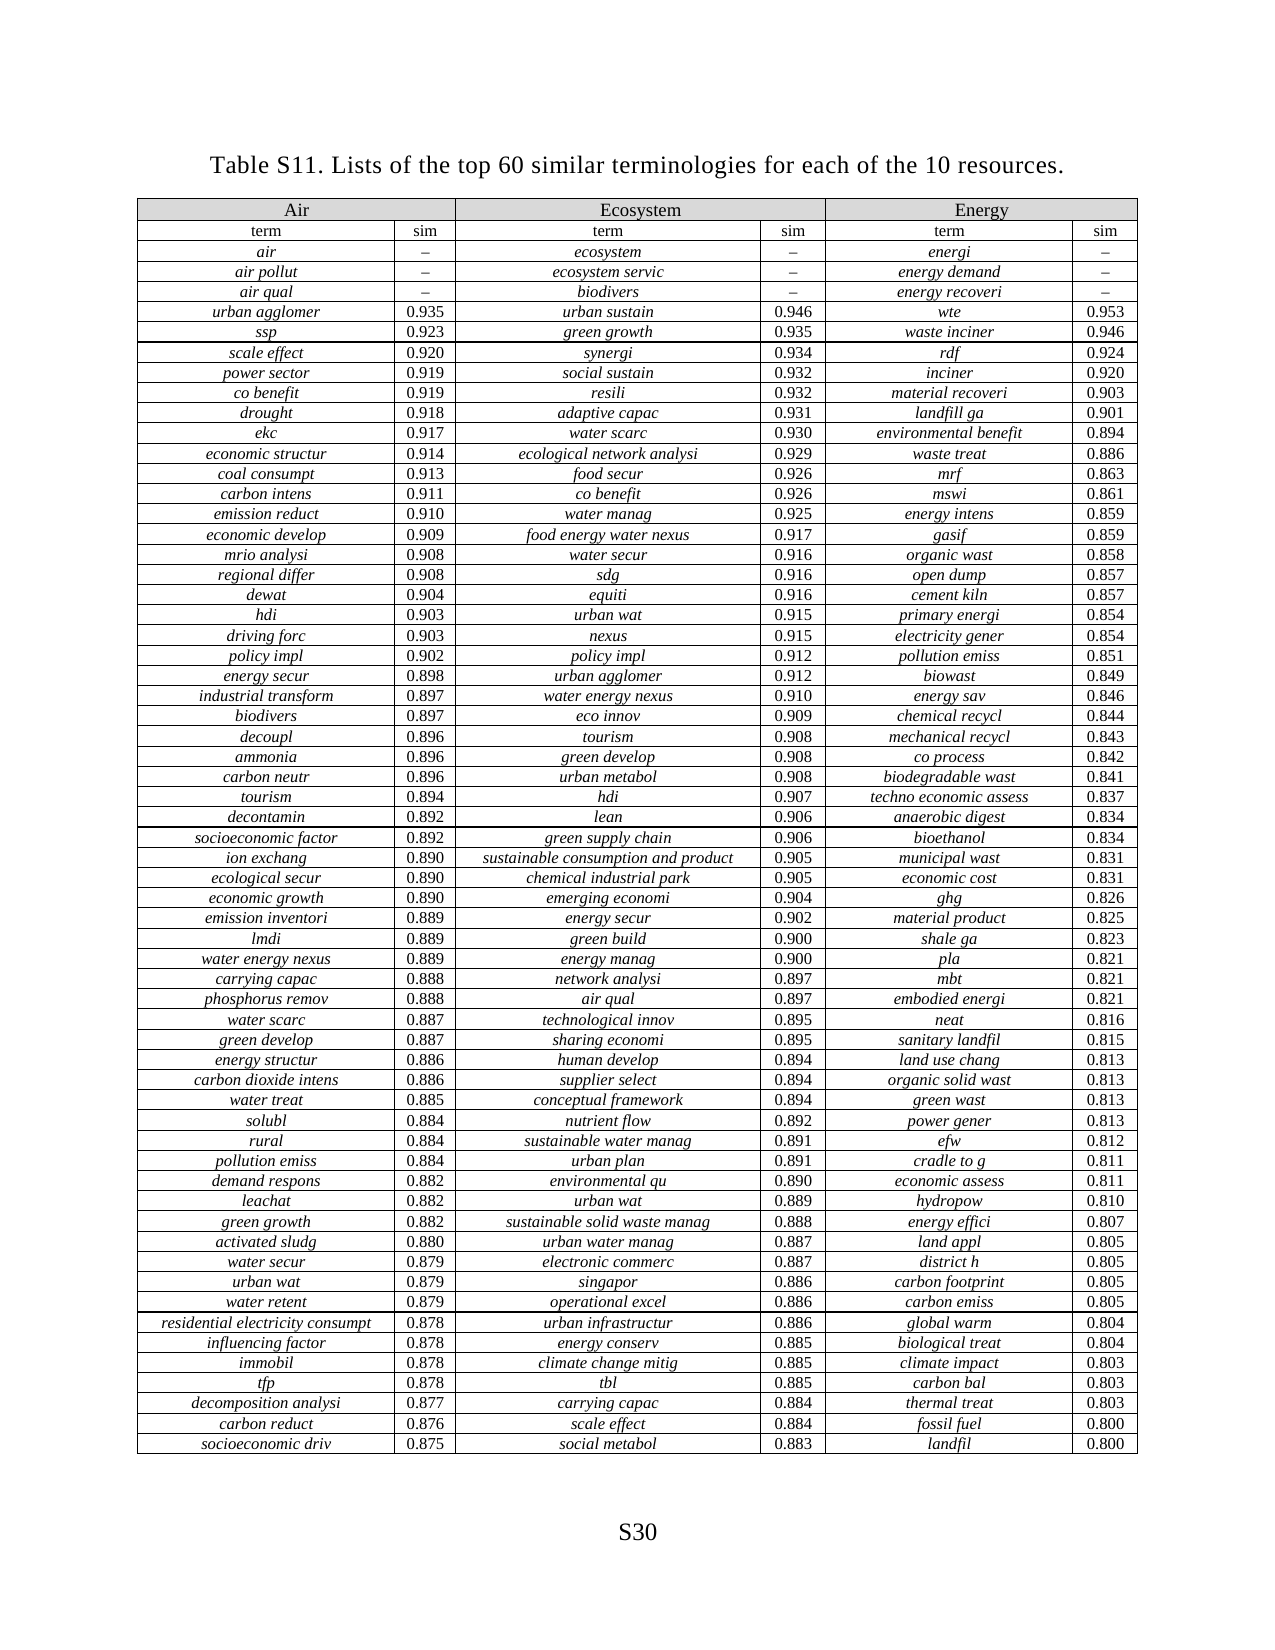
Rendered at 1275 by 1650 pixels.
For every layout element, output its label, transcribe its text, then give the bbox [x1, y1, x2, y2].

table_cell landfil [826, 1434, 1072, 1453]
table_cell co benefit [138, 383, 394, 402]
table_cell 0.884 [395, 1110, 455, 1129]
table_cell air pollut [138, 262, 394, 281]
table_cell 0.932 [761, 383, 825, 402]
table_cell 0.885 [395, 1090, 455, 1109]
table_cell mrf [826, 464, 1072, 483]
table_cell 0.919 [395, 363, 455, 382]
table_cell 0.904 [395, 585, 455, 604]
table_cell 0.891 [761, 1151, 825, 1170]
table_cell 0.905 [761, 868, 825, 887]
table_cell 0.804 [1073, 1313, 1137, 1332]
table_cell adaptive capac [456, 403, 760, 422]
table_cell environmental qu [456, 1171, 760, 1190]
table_cell 0.813 [1073, 1050, 1137, 1069]
table_cell 0.842 [1073, 747, 1137, 766]
table_cell 0.892 [395, 807, 455, 826]
table_cell – [761, 262, 825, 281]
table_cell 0.879 [395, 1252, 455, 1271]
table_cell ghg [826, 888, 1072, 907]
table_cell – [395, 282, 455, 301]
table_cell 0.805 [1073, 1292, 1137, 1311]
table_cell urban water manag [456, 1232, 760, 1251]
table_cell green develop [138, 1030, 394, 1049]
table_cell green build [456, 929, 760, 948]
table_cell 0.882 [395, 1171, 455, 1190]
table_cell 0.837 [1073, 787, 1137, 806]
table_cell economic assess [826, 1171, 1072, 1190]
table_cell leachat [138, 1191, 394, 1210]
table_cell mbt [826, 969, 1072, 988]
table_cell 0.843 [1073, 726, 1137, 746]
table_cell operational excel [456, 1292, 760, 1311]
table_cell 0.800 [1073, 1434, 1137, 1453]
table_cell rural [138, 1131, 394, 1150]
table_cell green growth [138, 1211, 394, 1231]
table_cell 0.831 [1073, 848, 1137, 867]
table_cell climate impact [826, 1353, 1072, 1372]
table_cell 0.803 [1073, 1353, 1137, 1372]
table_cell 0.894 [761, 1050, 825, 1069]
table_cell water energy nexus [456, 686, 760, 705]
table_cell – [1073, 241, 1137, 261]
table_cell 0.898 [395, 666, 455, 685]
table_cell 0.890 [395, 888, 455, 907]
table_cell emission reduct [138, 504, 394, 523]
table_cell 0.804 [1073, 1333, 1137, 1352]
table_cell energy secur [456, 908, 760, 927]
table_cell 0.902 [395, 646, 455, 665]
table_cell 0.889 [395, 949, 455, 968]
table_cell synergi [456, 343, 760, 362]
table_cell 0.813 [1073, 1070, 1137, 1089]
table_cell 0.909 [761, 706, 825, 725]
table_cell sustainable water manag [456, 1131, 760, 1150]
table_cell anaerobic digest [826, 807, 1072, 826]
table_cell hdi [456, 787, 760, 806]
table_cell urban agglomer [138, 302, 394, 321]
table_cell 0.863 [1073, 464, 1137, 483]
table_cell carbon neutr [138, 767, 394, 786]
table_cell 0.886 [395, 1050, 455, 1069]
table_cell 0.805 [1073, 1272, 1137, 1291]
table_cell energi [826, 241, 1072, 261]
table_cell 0.878 [395, 1313, 455, 1332]
table_cell sim [1073, 221, 1137, 240]
table_cell global warm [826, 1313, 1072, 1332]
table_cell inciner [826, 363, 1072, 382]
table_cell 0.908 [761, 767, 825, 786]
table_cell influencing factor [138, 1333, 394, 1352]
table_cell scale effect [456, 1414, 760, 1433]
table_cell 0.908 [395, 565, 455, 584]
table_cell sim [761, 221, 825, 240]
table_cell nexus [456, 625, 760, 644]
table_cell 0.907 [761, 787, 825, 806]
table_cell 0.910 [395, 504, 455, 523]
table_cell 0.831 [1073, 868, 1137, 887]
table_cell 0.886 [761, 1272, 825, 1291]
table_cell 0.878 [395, 1373, 455, 1392]
table_cell 0.886 [761, 1292, 825, 1311]
table_cell 0.846 [1073, 686, 1137, 705]
table_cell – [395, 262, 455, 281]
table_cell urban sustain [456, 302, 760, 321]
table_cell 0.897 [761, 969, 825, 988]
table_cell organic solid wast [826, 1070, 1072, 1089]
table_cell efw [826, 1131, 1072, 1150]
table_cell singapor [456, 1272, 760, 1291]
table_cell 0.878 [395, 1353, 455, 1372]
table_cell 0.882 [395, 1191, 455, 1210]
table_cell activated sludg [138, 1232, 394, 1251]
table_cell 0.895 [761, 1009, 825, 1028]
table_cell 0.906 [761, 828, 825, 847]
table_cell 0.805 [1073, 1232, 1137, 1251]
table_cell carbon emiss [826, 1292, 1072, 1311]
table_cell 0.826 [1073, 888, 1137, 907]
table_cell urban wat [456, 1191, 760, 1210]
table_cell urban plan [456, 1151, 760, 1170]
table_cell neat [826, 1009, 1072, 1028]
table_cell ssp [138, 322, 394, 341]
table_cell 0.897 [395, 686, 455, 705]
table_cell 0.934 [761, 343, 825, 362]
table_cell 0.821 [1073, 949, 1137, 968]
table_cell co benefit [456, 484, 760, 503]
table_cell 0.930 [761, 423, 825, 442]
table_cell 0.887 [395, 1009, 455, 1028]
table_cell 0.803 [1073, 1373, 1137, 1392]
table_cell 0.915 [761, 605, 825, 624]
table_cell mrio analysi [138, 545, 394, 564]
table_cell 0.888 [395, 969, 455, 988]
table_cell lean [456, 807, 760, 826]
table_cell sustainable consumption and product [456, 848, 760, 867]
table_cell energy sav [826, 686, 1072, 705]
table_cell 0.821 [1073, 989, 1137, 1008]
table_cell 0.908 [761, 747, 825, 766]
table_cell 0.896 [395, 767, 455, 786]
table_cell 0.920 [1073, 363, 1137, 382]
table_cell dewat [138, 585, 394, 604]
table_cell 0.886 [395, 1070, 455, 1089]
table_cell industrial transform [138, 686, 394, 705]
table_cell 0.857 [1073, 565, 1137, 584]
table_cell 0.879 [395, 1292, 455, 1311]
table_cell tfp [138, 1373, 394, 1392]
table_cell fossil fuel [826, 1414, 1072, 1433]
table_cell 0.915 [761, 625, 825, 644]
table_cell 0.887 [395, 1030, 455, 1049]
table_cell 0.935 [761, 322, 825, 341]
table_cell urban infrastructur [456, 1313, 760, 1332]
table_cell 0.851 [1073, 646, 1137, 665]
table_cell 0.816 [1073, 1009, 1137, 1028]
table_cell 0.916 [761, 585, 825, 604]
table_cell 0.890 [395, 848, 455, 867]
table_cell 0.812 [1073, 1131, 1137, 1150]
table_cell 0.946 [761, 302, 825, 321]
table_cell – [761, 241, 825, 261]
table_cell embodied energi [826, 989, 1072, 1008]
table_cell energy structur [138, 1050, 394, 1069]
table_cell 0.908 [761, 726, 825, 746]
table_cell 0.807 [1073, 1211, 1137, 1231]
table_cell 0.858 [1073, 545, 1137, 564]
table_cell 0.892 [395, 828, 455, 847]
table_cell ecological secur [138, 868, 394, 887]
table_cell pollution emiss [826, 646, 1072, 665]
table_cell urban wat [138, 1272, 394, 1291]
table_cell 0.854 [1073, 625, 1137, 644]
table_cell power gener [826, 1110, 1072, 1129]
table_cell 0.854 [1073, 605, 1137, 624]
table_cell 0.910 [761, 686, 825, 705]
table_cell 0.904 [761, 888, 825, 907]
table_cell decoupl [138, 726, 394, 746]
table_cell 0.886 [761, 1313, 825, 1332]
table_cell thermal treat [826, 1393, 1072, 1412]
table_cell sustainable solid waste manag [456, 1211, 760, 1231]
table_cell material product [826, 908, 1072, 927]
table_cell – [1073, 262, 1137, 281]
table_cell 0.884 [395, 1151, 455, 1170]
table_cell economic cost [826, 868, 1072, 887]
table_cell conceptual framework [456, 1090, 760, 1109]
table_cell tourism [138, 787, 394, 806]
table_cell 0.924 [1073, 343, 1137, 362]
table_cell green develop [456, 747, 760, 766]
table_cell 0.857 [1073, 585, 1137, 604]
table_cell 0.923 [395, 322, 455, 341]
table_cell 0.805 [1073, 1252, 1137, 1271]
table_cell technological innov [456, 1009, 760, 1028]
table_cell 0.894 [1073, 423, 1137, 442]
table_cell waste inciner [826, 322, 1072, 341]
table_cell bioethanol [826, 828, 1072, 847]
table_cell co process [826, 747, 1072, 766]
table_cell 0.884 [395, 1131, 455, 1150]
table_cell food secur [456, 464, 760, 483]
table_cell rdf [826, 343, 1072, 362]
table_cell tbl [456, 1373, 760, 1392]
table_cell 0.803 [1073, 1393, 1137, 1412]
table_cell emerging economi [456, 888, 760, 907]
table_cell 0.877 [395, 1393, 455, 1412]
table_cell biodivers [456, 282, 760, 301]
table_cell 0.879 [395, 1272, 455, 1291]
table_cell 0.935 [395, 302, 455, 321]
table_cell 0.901 [1073, 403, 1137, 422]
table_cell 0.906 [761, 807, 825, 826]
table_cell social metabol [456, 1434, 760, 1453]
table_cell 0.810 [1073, 1191, 1137, 1210]
table_cell 0.920 [395, 343, 455, 362]
table_cell carbon footprint [826, 1272, 1072, 1291]
table_cell sharing economi [456, 1030, 760, 1049]
table_cell 0.821 [1073, 969, 1137, 988]
table_cell social sustain [456, 363, 760, 382]
table_cell water treat [138, 1090, 394, 1109]
table_cell 0.886 [1073, 444, 1137, 463]
table_cell coal consumpt [138, 464, 394, 483]
table_cell 0.917 [761, 524, 825, 543]
table_cell district h [826, 1252, 1072, 1271]
table_cell 0.953 [1073, 302, 1137, 321]
table_cell ecosystem servic [456, 262, 760, 281]
table_cell 0.883 [761, 1434, 825, 1453]
table_cell water energy nexus [138, 949, 394, 968]
table_cell 0.859 [1073, 504, 1137, 523]
table_cell pollution emiss [138, 1151, 394, 1170]
table_cell residential electricity consumpt [138, 1313, 394, 1332]
table_cell carrying capac [456, 1393, 760, 1412]
table_cell 0.931 [761, 403, 825, 422]
table_cell biodivers [138, 706, 394, 725]
table_cell term [138, 221, 394, 240]
table_cell human develop [456, 1050, 760, 1069]
table_cell 0.903 [1073, 383, 1137, 402]
table_cell 0.896 [395, 747, 455, 766]
table_cell hdi [138, 605, 394, 624]
table_cell 0.889 [395, 908, 455, 927]
table_cell carbon bal [826, 1373, 1072, 1392]
table_cell 0.813 [1073, 1090, 1137, 1109]
table_cell economic structur [138, 444, 394, 463]
table_cell 0.844 [1073, 706, 1137, 725]
table_cell socioeconomic driv [138, 1434, 394, 1453]
table_cell cement kiln [826, 585, 1072, 604]
table_cell 0.916 [761, 565, 825, 584]
table_cell biological treat [826, 1333, 1072, 1352]
table_cell 0.900 [761, 929, 825, 948]
table_cell 0.913 [395, 464, 455, 483]
table_cell tourism [456, 726, 760, 746]
table_cell 0.859 [1073, 524, 1137, 543]
table_cell 0.903 [395, 605, 455, 624]
table_cell 0.932 [761, 363, 825, 382]
table_cell ekc [138, 423, 394, 442]
table_cell 0.889 [395, 929, 455, 948]
table_cell economic growth [138, 888, 394, 907]
table_cell 0.887 [761, 1252, 825, 1271]
table_cell 0.946 [1073, 322, 1137, 341]
table_cell resili [456, 383, 760, 402]
table_cell economic develop [138, 524, 394, 543]
table_cell emission inventori [138, 908, 394, 927]
table_cell phosphorus remov [138, 989, 394, 1008]
table_cell 0.916 [761, 545, 825, 564]
table_cell air qual [138, 282, 394, 301]
table_cell water retent [138, 1292, 394, 1311]
table_cell 0.834 [1073, 807, 1137, 826]
table_cell policy impl [456, 646, 760, 665]
table_cell electricity gener [826, 625, 1072, 644]
table_header Ecosystem [456, 199, 825, 220]
table_cell decomposition analysi [138, 1393, 394, 1412]
table_cell green supply chain [456, 828, 760, 847]
table_cell 0.890 [761, 1171, 825, 1190]
table_cell urban wat [456, 605, 760, 624]
table_cell energy demand [826, 262, 1072, 281]
table_cell 0.876 [395, 1414, 455, 1433]
table_cell decontamin [138, 807, 394, 826]
table_cell 0.912 [761, 666, 825, 685]
table_cell lmdi [138, 929, 394, 948]
table_cell 0.849 [1073, 666, 1137, 685]
table_cell 0.823 [1073, 929, 1137, 948]
table_cell 0.890 [395, 868, 455, 887]
table_cell 0.897 [395, 706, 455, 725]
table_cell scale effect [138, 343, 394, 362]
table_cell carrying capac [138, 969, 394, 988]
table_cell 0.926 [761, 464, 825, 483]
table_cell chemical recycl [826, 706, 1072, 725]
table_cell 0.929 [761, 444, 825, 463]
table_cell ammonia [138, 747, 394, 766]
table_header Air [138, 199, 455, 220]
table_cell power sector [138, 363, 394, 382]
table_cell mswi [826, 484, 1072, 503]
table_cell term [456, 221, 760, 240]
table_cell 0.825 [1073, 908, 1137, 927]
table_cell sdg [456, 565, 760, 584]
table_cell 0.811 [1073, 1171, 1137, 1190]
table_cell 0.894 [761, 1070, 825, 1089]
table_cell energy intens [826, 504, 1072, 523]
table_cell socioeconomic factor [138, 828, 394, 847]
table_cell 0.905 [761, 848, 825, 867]
table_cell green growth [456, 322, 760, 341]
table_cell 0.895 [761, 1030, 825, 1049]
table_cell 0.912 [761, 646, 825, 665]
text Table S11. Lists of the top 60 similar terminologies for each of the 10 resources. [150, 150, 1125, 179]
table_cell policy impl [138, 646, 394, 665]
table_cell regional differ [138, 565, 394, 584]
table_cell 0.882 [395, 1211, 455, 1231]
table_cell landfill ga [826, 403, 1072, 422]
table_cell air qual [456, 989, 760, 1008]
table_cell municipal wast [826, 848, 1072, 867]
table_cell open dump [826, 565, 1072, 584]
table_cell driving forc [138, 625, 394, 644]
table_cell climate change mitig [456, 1353, 760, 1372]
table_cell waste treat [826, 444, 1072, 463]
table_cell 0.911 [395, 484, 455, 503]
table_cell energy effici [826, 1211, 1072, 1231]
table_cell – [395, 241, 455, 261]
table_cell 0.888 [761, 1211, 825, 1231]
table_cell carbon reduct [138, 1414, 394, 1433]
table_cell cradle to g [826, 1151, 1072, 1170]
table_cell 0.926 [761, 484, 825, 503]
table_cell sim [395, 221, 455, 240]
table_cell 0.917 [395, 423, 455, 442]
table_cell 0.815 [1073, 1030, 1137, 1049]
table_cell energy conserv [456, 1333, 760, 1352]
table_cell urban agglomer [456, 666, 760, 685]
table_cell wte [826, 302, 1072, 321]
table_cell network analysi [456, 969, 760, 988]
table_cell eco innov [456, 706, 760, 725]
table_cell 0.889 [761, 1191, 825, 1210]
table_cell carbon dioxide intens [138, 1070, 394, 1089]
table_cell environmental benefit [826, 423, 1072, 442]
table_cell organic wast [826, 545, 1072, 564]
table_cell 0.918 [395, 403, 455, 422]
table_cell water secur [138, 1252, 394, 1271]
table_cell – [1073, 282, 1137, 301]
table_cell biowast [826, 666, 1072, 685]
table_cell 0.841 [1073, 767, 1137, 786]
table_cell 0.811 [1073, 1151, 1137, 1170]
table_cell water secur [456, 545, 760, 564]
table_cell food energy water nexus [456, 524, 760, 543]
table_cell term [826, 221, 1072, 240]
table_cell 0.897 [761, 989, 825, 1008]
table_cell water scarc [138, 1009, 394, 1028]
table_cell 0.878 [395, 1333, 455, 1352]
table_cell chemical industrial park [456, 868, 760, 887]
table_cell 0.885 [761, 1373, 825, 1392]
table_cell water scarc [456, 423, 760, 442]
table_cell water manag [456, 504, 760, 523]
table_cell mechanical recycl [826, 726, 1072, 746]
table_cell electronic commerc [456, 1252, 760, 1271]
table_cell urban metabol [456, 767, 760, 786]
table_cell sanitary landfil [826, 1030, 1072, 1049]
table_cell supplier select [456, 1070, 760, 1089]
table_cell pla [826, 949, 1072, 968]
table_cell primary energi [826, 605, 1072, 624]
table_cell 0.875 [395, 1434, 455, 1453]
table_cell energy recoveri [826, 282, 1072, 301]
table_cell 0.834 [1073, 828, 1137, 847]
table_cell 0.902 [761, 908, 825, 927]
table_cell 0.894 [395, 787, 455, 806]
table_cell 0.885 [761, 1333, 825, 1352]
table_cell air [138, 241, 394, 261]
table_cell solubl [138, 1110, 394, 1129]
table_cell 0.884 [761, 1414, 825, 1433]
table_cell 0.925 [761, 504, 825, 523]
table_cell material recoveri [826, 383, 1072, 402]
table_cell immobil [138, 1353, 394, 1372]
table_cell techno economic assess [826, 787, 1072, 806]
table_cell ecological network analysi [456, 444, 760, 463]
table_cell green wast [826, 1090, 1072, 1109]
table_cell 0.861 [1073, 484, 1137, 503]
table_cell biodegradable wast [826, 767, 1072, 786]
table_cell 0.800 [1073, 1414, 1137, 1433]
table_cell drought [138, 403, 394, 422]
table_cell land use chang [826, 1050, 1072, 1069]
table_cell 0.903 [395, 625, 455, 644]
table_cell 0.887 [761, 1232, 825, 1251]
table_cell shale ga [826, 929, 1072, 948]
table_cell energy secur [138, 666, 394, 685]
table_cell 0.891 [761, 1131, 825, 1150]
table_cell nutrient flow [456, 1110, 760, 1129]
table_cell 0.884 [761, 1393, 825, 1412]
table_cell equiti [456, 585, 760, 604]
table_cell land appl [826, 1232, 1072, 1251]
table_cell carbon intens [138, 484, 394, 503]
table_header Energy [826, 199, 1137, 220]
table_cell demand respons [138, 1171, 394, 1190]
table_cell 0.885 [761, 1353, 825, 1372]
table_cell 0.892 [761, 1110, 825, 1129]
table_cell energy manag [456, 949, 760, 968]
table_cell gasif [826, 524, 1072, 543]
table_cell 0.813 [1073, 1110, 1137, 1129]
table_cell 0.908 [395, 545, 455, 564]
table_cell ion exchang [138, 848, 394, 867]
table_cell ecosystem [456, 241, 760, 261]
table_cell 0.919 [395, 383, 455, 402]
table_cell 0.894 [761, 1090, 825, 1109]
table_cell 0.900 [761, 949, 825, 968]
table_cell 0.914 [395, 444, 455, 463]
table_cell – [761, 282, 825, 301]
table_cell 0.909 [395, 524, 455, 543]
table_cell 0.888 [395, 989, 455, 1008]
table_cell hydropow [826, 1191, 1072, 1210]
table_cell 0.896 [395, 726, 455, 746]
table_cell 0.880 [395, 1232, 455, 1251]
